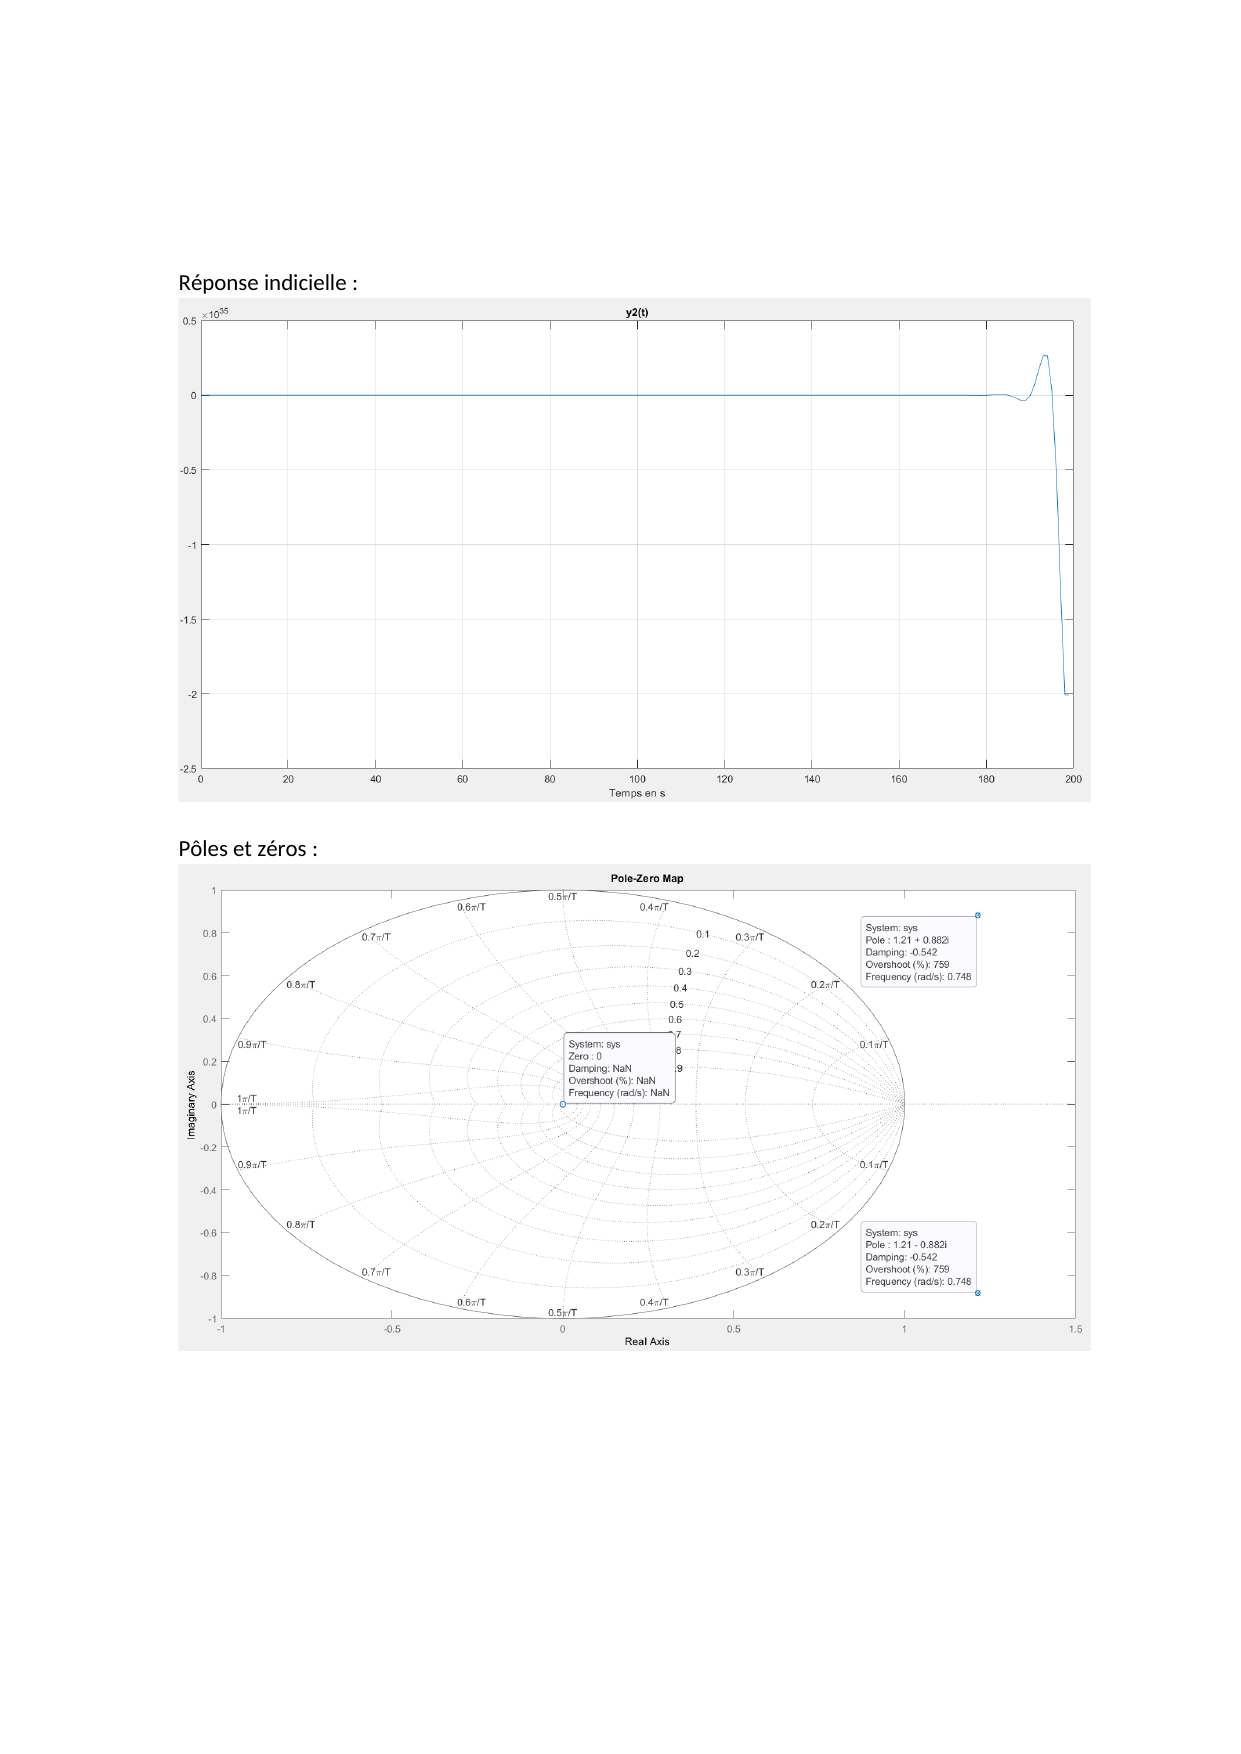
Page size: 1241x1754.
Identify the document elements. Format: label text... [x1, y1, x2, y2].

picture [178, 298, 1091, 802]
list Pôles et zéros : [148, 834, 1093, 862]
picture [178, 864, 1091, 1351]
list Réponse indicielle : [148, 268, 1093, 296]
